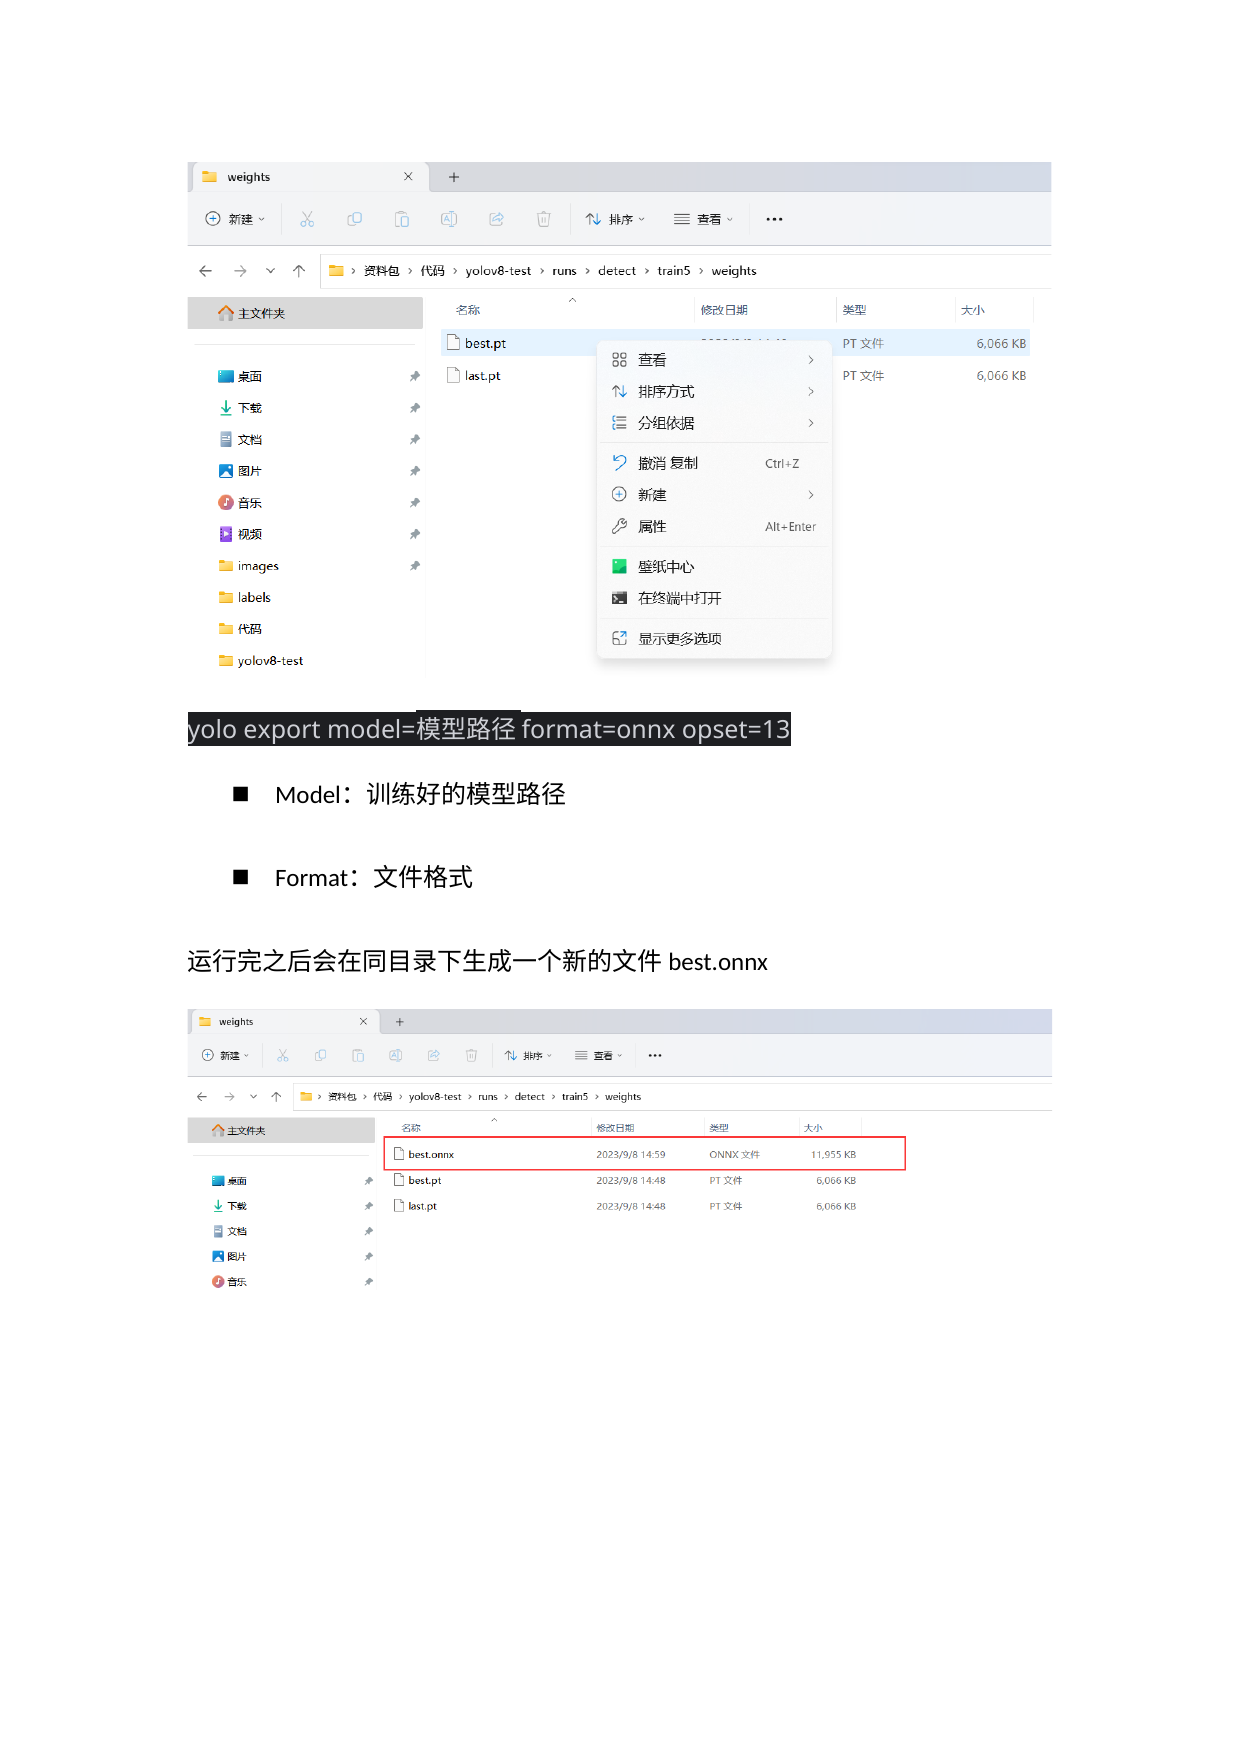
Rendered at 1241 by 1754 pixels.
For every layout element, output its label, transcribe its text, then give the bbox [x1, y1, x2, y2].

picture [187, 1009, 1053, 1290]
text yolo export model=模型路径 format=onnx opset=13 [187, 695, 1053, 760]
list Model：训练好的模型路径 [231, 760, 1053, 825]
picture [187, 162, 1052, 678]
list Format：文件格式 [231, 843, 1053, 908]
list 运行完之后会在同目录下生成一个新的文件 best.onnx [187, 927, 1053, 992]
